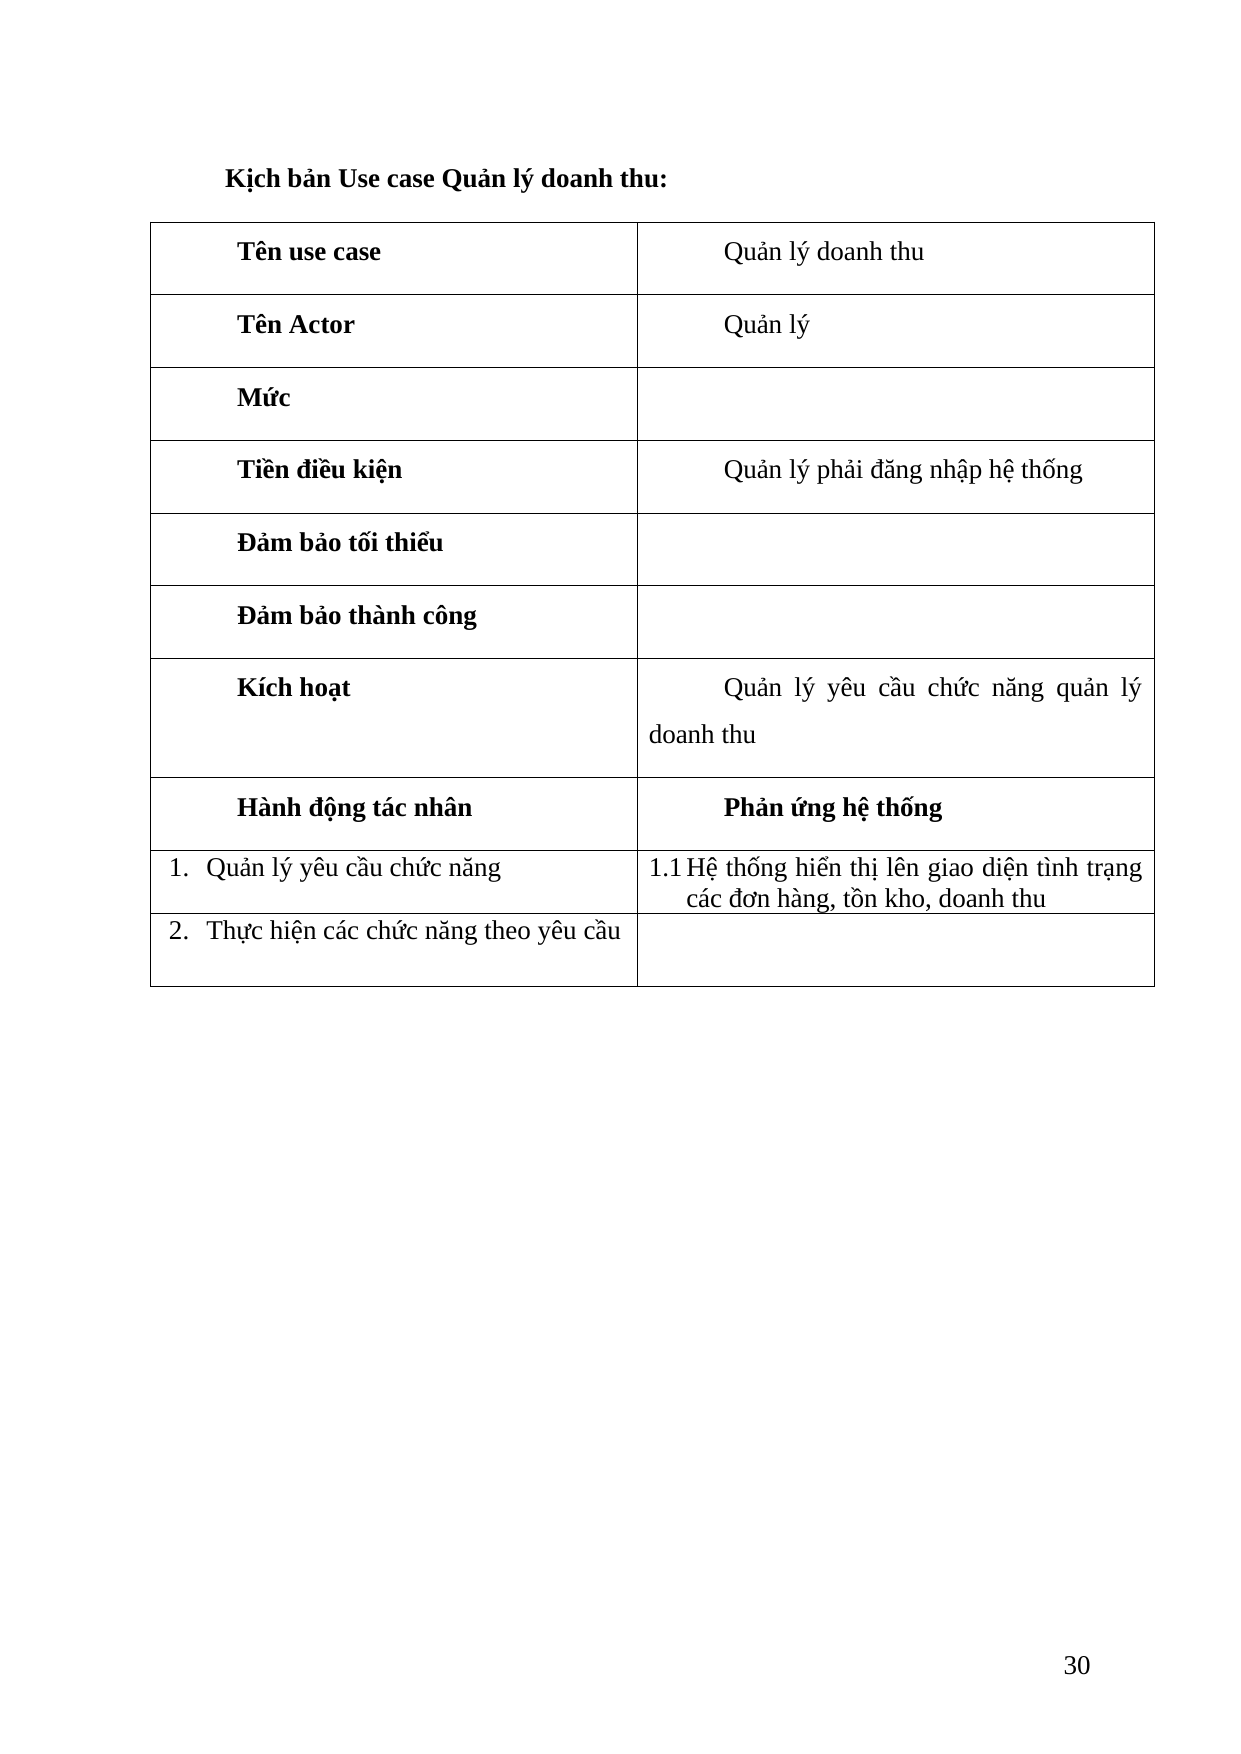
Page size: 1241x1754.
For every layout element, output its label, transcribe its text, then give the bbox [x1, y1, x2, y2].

table_cell Đảm bảo thành công [151, 586, 637, 658]
table_cell Thực hiện các chức năng theo yêu cầu [151, 914, 637, 986]
table_cell Quản lý phải đăng nhập hệ thống [638, 441, 1154, 512]
table_cell Hệ thống hiển thị lên giao diện tình trạng các đơn hàng, tồn kho, doanh thu [638, 851, 1154, 913]
table_cell [638, 368, 1154, 440]
table_cell Mức [151, 368, 637, 440]
table_cell Tên Actor [151, 295, 637, 367]
table_cell Quản lý yêu cầu chức năng quản lý doanh thu [638, 659, 1154, 777]
text Kịch bản Use case Quản lý doanh thu: [150, 162, 1090, 194]
table_cell Quản lý [638, 295, 1154, 367]
table_cell Phản ứng hệ thống [638, 778, 1154, 850]
table_header Tên use case [151, 223, 637, 294]
table_cell Kích hoạt [151, 659, 637, 777]
table_cell [638, 586, 1154, 658]
table_cell [638, 914, 1154, 986]
table_cell [638, 514, 1154, 585]
table_cell Hành động tác nhân [151, 778, 637, 850]
table_cell Đảm bảo tối thiểu [151, 514, 637, 585]
table_cell Quản lý yêu cầu chức năng [151, 851, 637, 913]
table_cell Tiền điều kiện [151, 441, 637, 512]
table_header Quản lý doanh thu [638, 223, 1154, 294]
